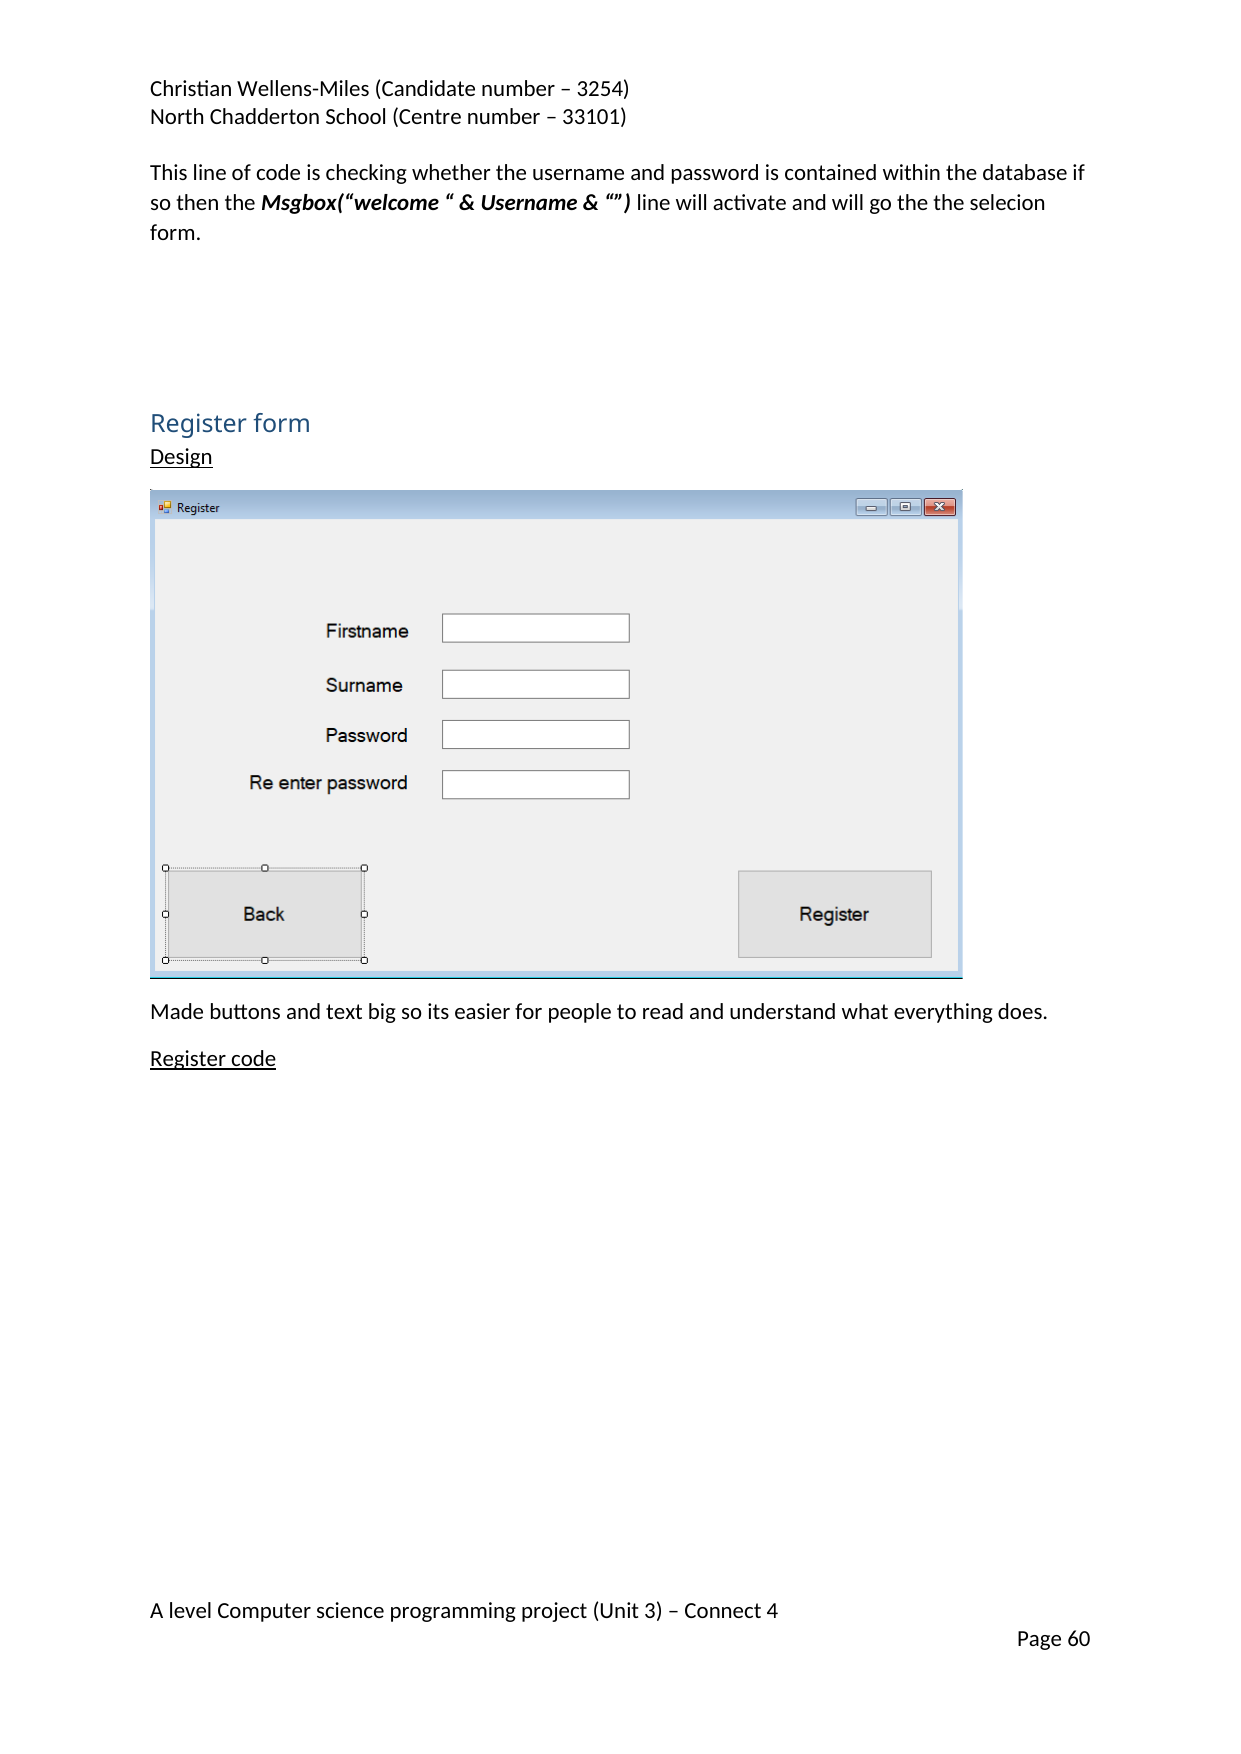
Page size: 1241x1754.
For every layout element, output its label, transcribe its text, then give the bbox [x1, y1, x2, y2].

picture [150, 489, 963, 979]
text Design [150, 442, 1090, 471]
text Register code [150, 1044, 1090, 1072]
text Made buttons and text big so its easier for people to read and understand what everything does. [150, 997, 1090, 1025]
subtitle Register form [150, 406, 1090, 440]
text This line of code is checking whether the username and password is contained within the database if so then the Msgbox(“welcome “ & Username & “”) line will activate and will go the the selecion form. [150, 158, 1090, 246]
